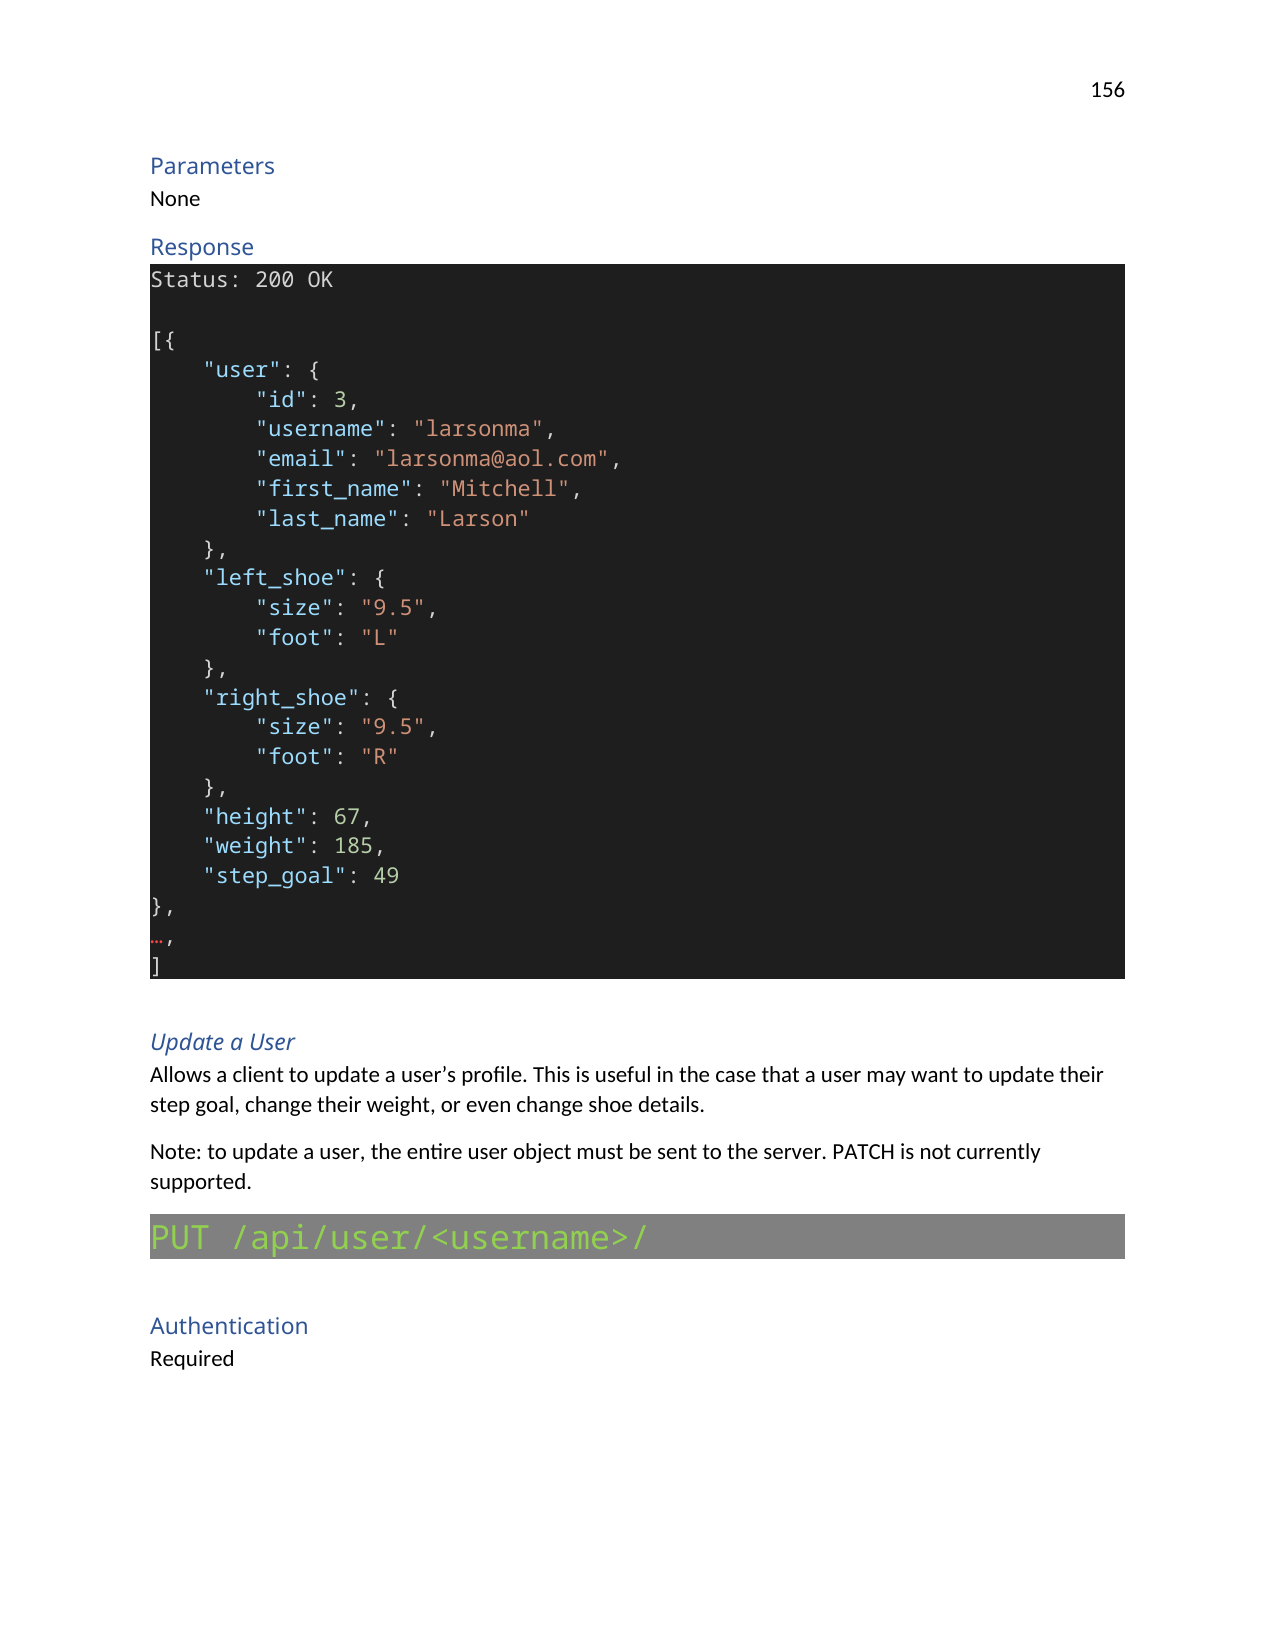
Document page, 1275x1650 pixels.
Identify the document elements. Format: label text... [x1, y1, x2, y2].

text "weight": 185, [150, 830, 1125, 860]
text "user": { [150, 354, 1125, 383]
text "height": 67, [150, 801, 1125, 830]
text "username": "larsonma", [150, 413, 1125, 443]
text Status: 200 OK [150, 264, 1125, 294]
text Required [150, 1344, 1125, 1372]
subtitle Parameters [150, 150, 1125, 181]
text "size": "9.5", [150, 711, 1125, 741]
text }, [150, 532, 1125, 562]
text [{ [150, 324, 1125, 354]
text }, [150, 890, 1125, 920]
text "right_shoe": { [150, 681, 1125, 711]
text }, [150, 771, 1125, 801]
text "foot": "R" [150, 741, 1125, 771]
text …, [150, 920, 1125, 949]
text "foot": "L" [150, 622, 1125, 652]
subtitle Update a User [150, 1026, 1125, 1057]
text "last_name": "Larson" [150, 503, 1125, 532]
text Note: to update a user, the entire user object must be sent to the server. PATCH is not currently supported. [150, 1137, 1125, 1195]
text "size": "9.5", [150, 592, 1125, 622]
text Allows a client to update a user’s profile. This is useful in the case that a user may want to update their step goal, change their weight, or even change shoe details. [150, 1060, 1125, 1118]
text None [150, 184, 1125, 212]
subtitle Response [150, 231, 1125, 262]
text "left_shoe": { [150, 562, 1125, 592]
subtitle Authentication [150, 1310, 1125, 1341]
text }, [150, 652, 1125, 681]
text "id": 3, [150, 383, 1125, 413]
text PUT /api/user/<username>/ [150, 1214, 1125, 1259]
text ] [150, 949, 1125, 979]
text "email": "larsonma@aol.com", [150, 443, 1125, 473]
text "first_name": "Mitchell", [150, 473, 1125, 503]
text "step_goal": 49 [150, 860, 1125, 890]
